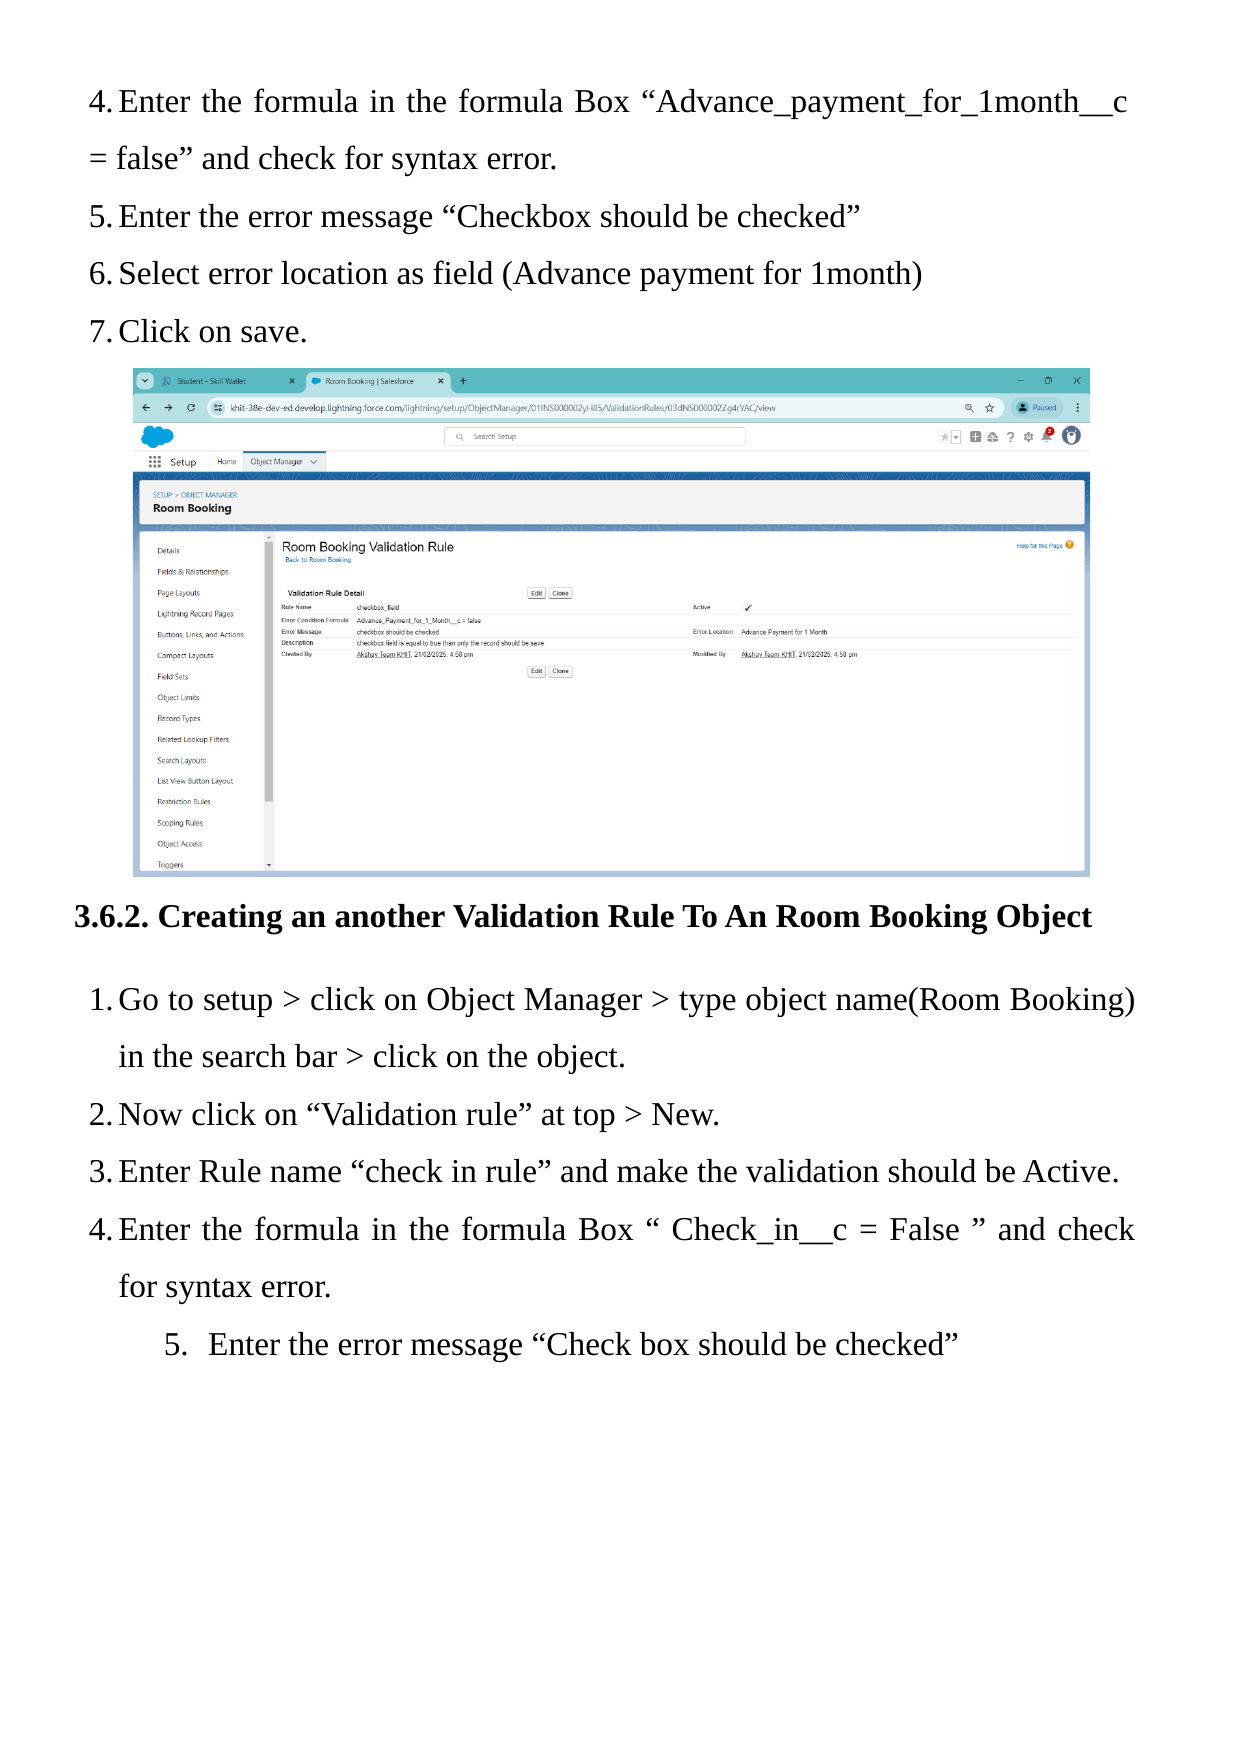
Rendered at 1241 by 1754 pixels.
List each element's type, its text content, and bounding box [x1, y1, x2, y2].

picture [132, 368, 1091, 877]
list Enter the formula in the formula Box “Advance_payment_for_1month__c = false” and check for syntax error. [88, 81, 1137, 177]
list Go to setup > click on Object Manager > type object name(Room Booking) in the search bar > click on the object. [88, 979, 1137, 1074]
list Enter the error message “Check box should be checked” [163, 1324, 1137, 1362]
list Select error location as field (Advance payment for 1month) [88, 253, 1137, 292]
list Click on save. [88, 311, 1137, 349]
list Enter the error message “Checkbox should be checked” [88, 196, 1137, 234]
list Now click on “Validation rule” at top > New. [88, 1094, 1137, 1132]
list Enter the formula in the formula Box “ Check_in__c = False ” and check for syntax error. [88, 1209, 1137, 1304]
list Enter Rule name “check in rule” and make the validation should be Active. [88, 1151, 1137, 1189]
